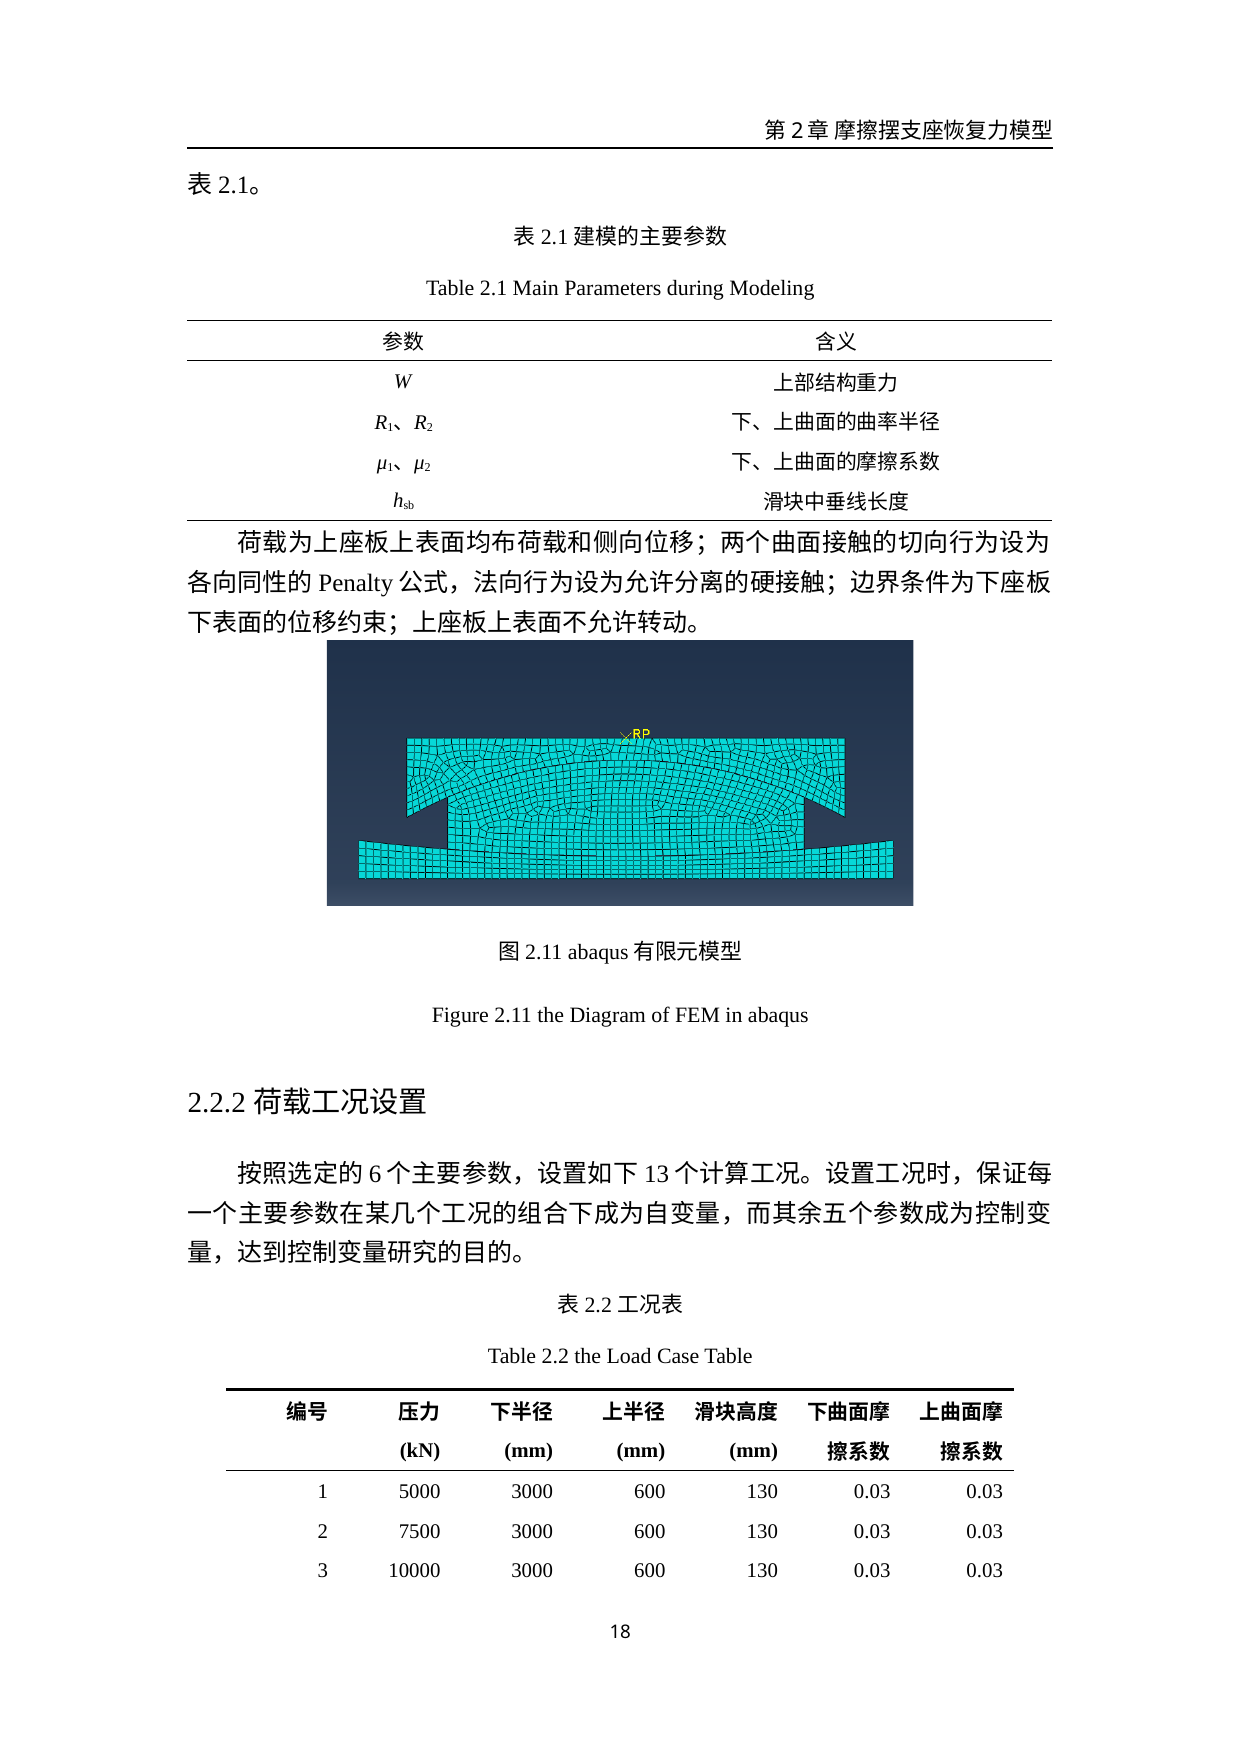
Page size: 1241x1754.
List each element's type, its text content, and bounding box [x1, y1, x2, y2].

table_cell 滑块中垂线长度 [620, 480, 1052, 520]
table_cell 0.03 [901, 1471, 1014, 1511]
table_header 上半径(mm) [564, 1391, 676, 1470]
table_cell 600 [564, 1511, 676, 1551]
table_cell 下、上曲面的曲率半径 [620, 401, 1052, 441]
table_cell W [187, 361, 619, 401]
table_cell 3000 [451, 1471, 564, 1511]
text Table 2.1 Main Parameters during Modeling [187, 267, 1053, 307]
table_cell 上部结构重力 [620, 361, 1052, 401]
table_cell 7500 [339, 1511, 451, 1551]
table_cell 1 [226, 1471, 339, 1511]
text 表 2.2 工况表 [187, 1283, 1053, 1323]
table_header 下曲面摩擦系数 [789, 1391, 901, 1470]
table_cell 130 [676, 1551, 789, 1590]
table_cell 2 [226, 1511, 339, 1551]
table_cell 600 [564, 1551, 676, 1590]
picture [326, 640, 914, 906]
table_header 含义 [620, 321, 1052, 360]
table_cell 130 [676, 1471, 789, 1511]
table_header 下半径(mm) [451, 1391, 564, 1470]
table_cell 600 [564, 1471, 676, 1511]
table_cell 3000 [451, 1511, 564, 1551]
table_cell μ1、μ2 [187, 441, 619, 480]
table_cell 0.03 [789, 1551, 901, 1590]
table_cell 0.03 [901, 1551, 1014, 1590]
table_cell R1、R2 [187, 401, 619, 441]
subtitle 荷载工况设置 [187, 1060, 1053, 1139]
table_cell 0.03 [901, 1511, 1014, 1551]
table_cell 0.03 [789, 1471, 901, 1511]
table_cell 3 [226, 1551, 339, 1590]
table_header 上曲面摩擦系数 [901, 1391, 1014, 1470]
table_header 压力 (kN) [339, 1391, 451, 1470]
table_cell 0.03 [789, 1511, 901, 1551]
table_cell hsb [187, 480, 619, 520]
table_header 编号 [226, 1391, 339, 1470]
text 按照选定的6个主要参数，设置如下13个计算工况。设置工况时，保证每一个主要参数在某几个工况的组合下成为自变量，而其余五个参数成为控制变量，达到控制变量研究的目的。 [187, 1152, 1053, 1271]
text Table 2.2 the Load Case Table [187, 1335, 1053, 1375]
text 表 2.1 建模的主要参数 [187, 215, 1053, 255]
table_cell 10000 [339, 1551, 451, 1590]
table_header 滑块高度(mm) [676, 1391, 789, 1470]
table_cell 5000 [339, 1471, 451, 1511]
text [187, 163, 1053, 203]
text 荷载为上座板上表面均布荷载和侧向位移；两个曲面接触的切向行为设为各向同性的Penalty公式，法向行为设为允许分离的硬接触；边界条件为下座板下表面的位移约束；上座板上表面不允许转动。 [187, 521, 1053, 640]
table_cell 3000 [451, 1551, 564, 1590]
table_cell 130 [676, 1511, 789, 1551]
table_header 参数 [187, 321, 619, 360]
table_cell 下、上曲面的摩擦系数 [620, 441, 1052, 480]
